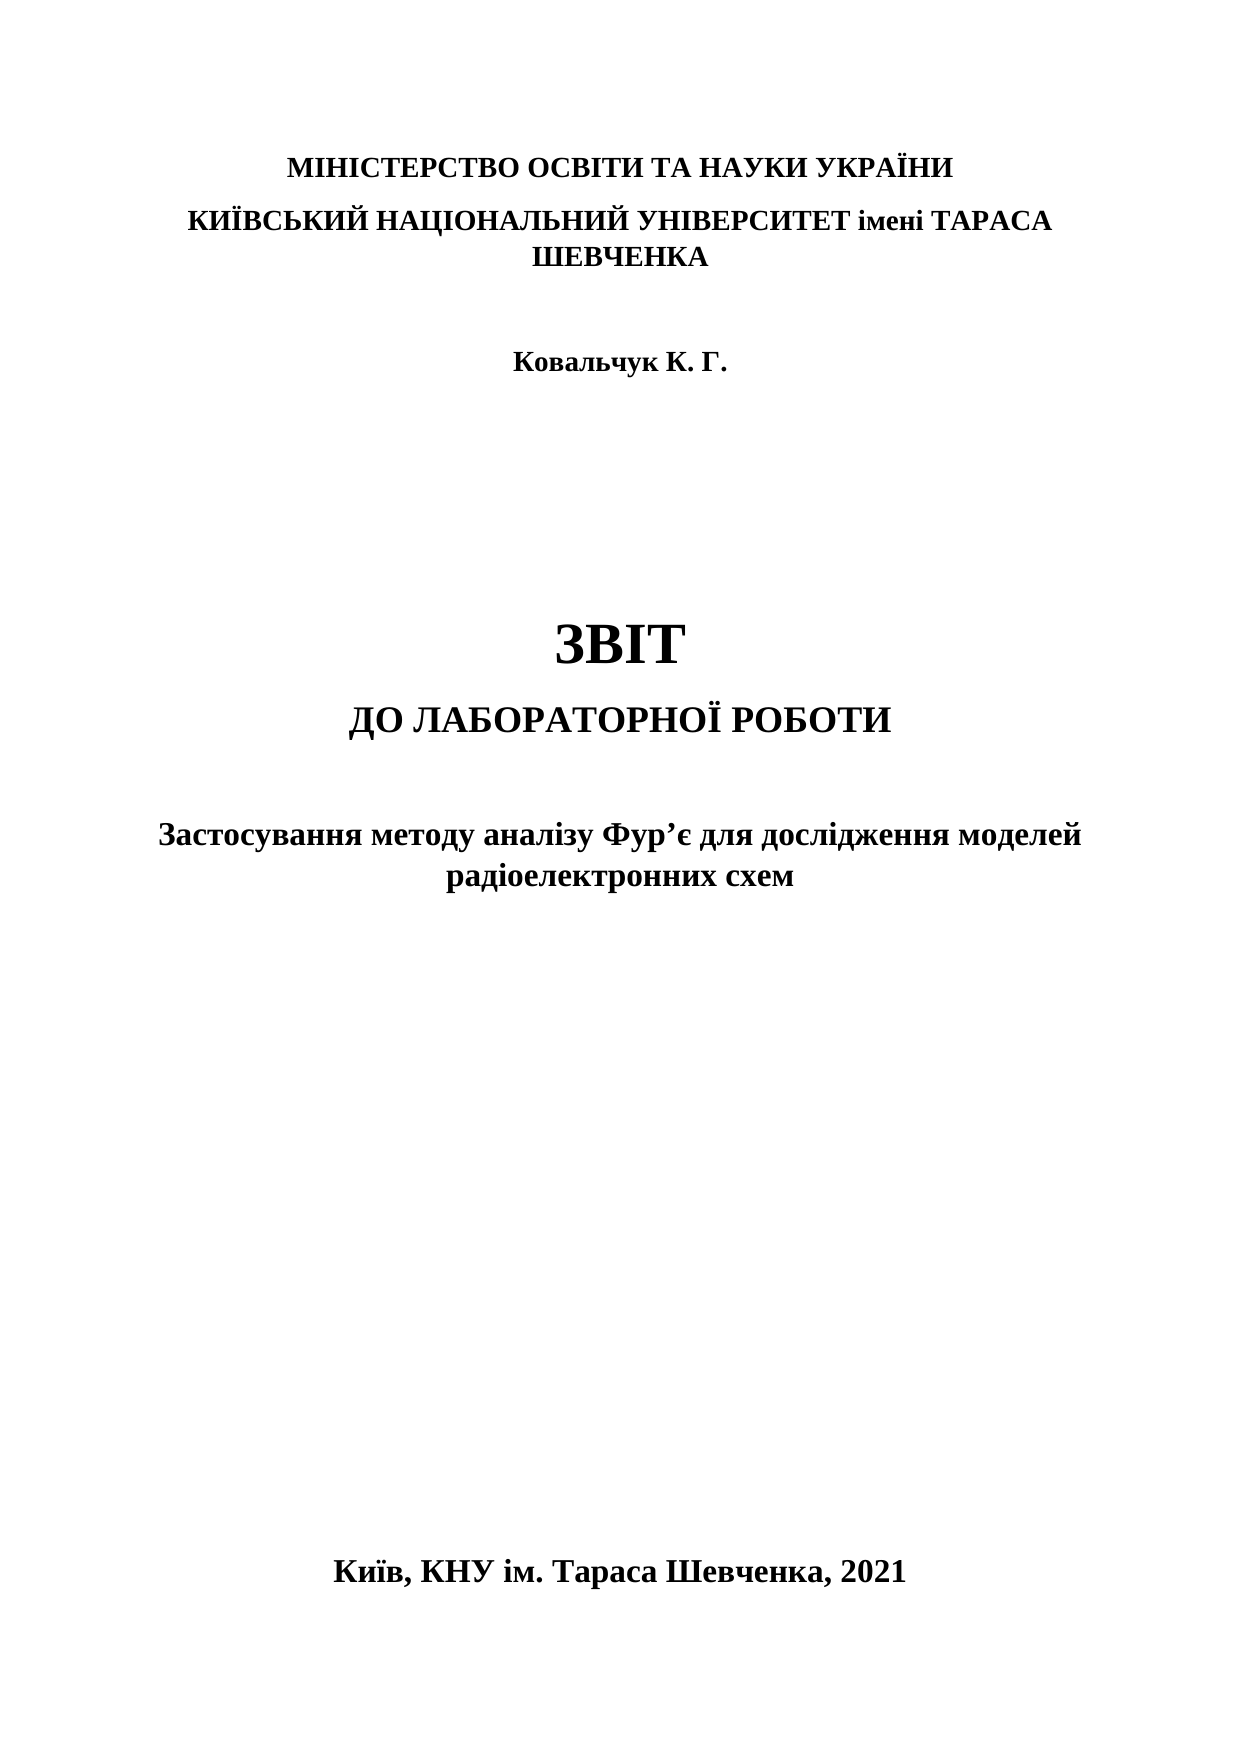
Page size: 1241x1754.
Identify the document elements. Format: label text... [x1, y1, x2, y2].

text КИЇВСЬКИЙ НАЦІОНАЛЬНИЙ УНІВЕРСИТЕТ імені ТАРАСА ШЕВЧЕНКА [150, 203, 1090, 272]
text Ковальчук К. Г. [150, 344, 1090, 378]
text Застосування методу аналізу Фур’є для дослідження моделей радіоелектронних схем [150, 814, 1090, 893]
text Київ, КНУ ім. Тараса Шевченка, 2021 [150, 1551, 1090, 1590]
text ДО ЛАБОРАТОРНОЇ РОБОТИ [150, 698, 1090, 741]
text ЗВІТ [150, 609, 1090, 676]
text МІНІСТЕРСТВО ОСВІТИ ТА НАУКИ УКРАЇНИ [150, 150, 1090, 183]
